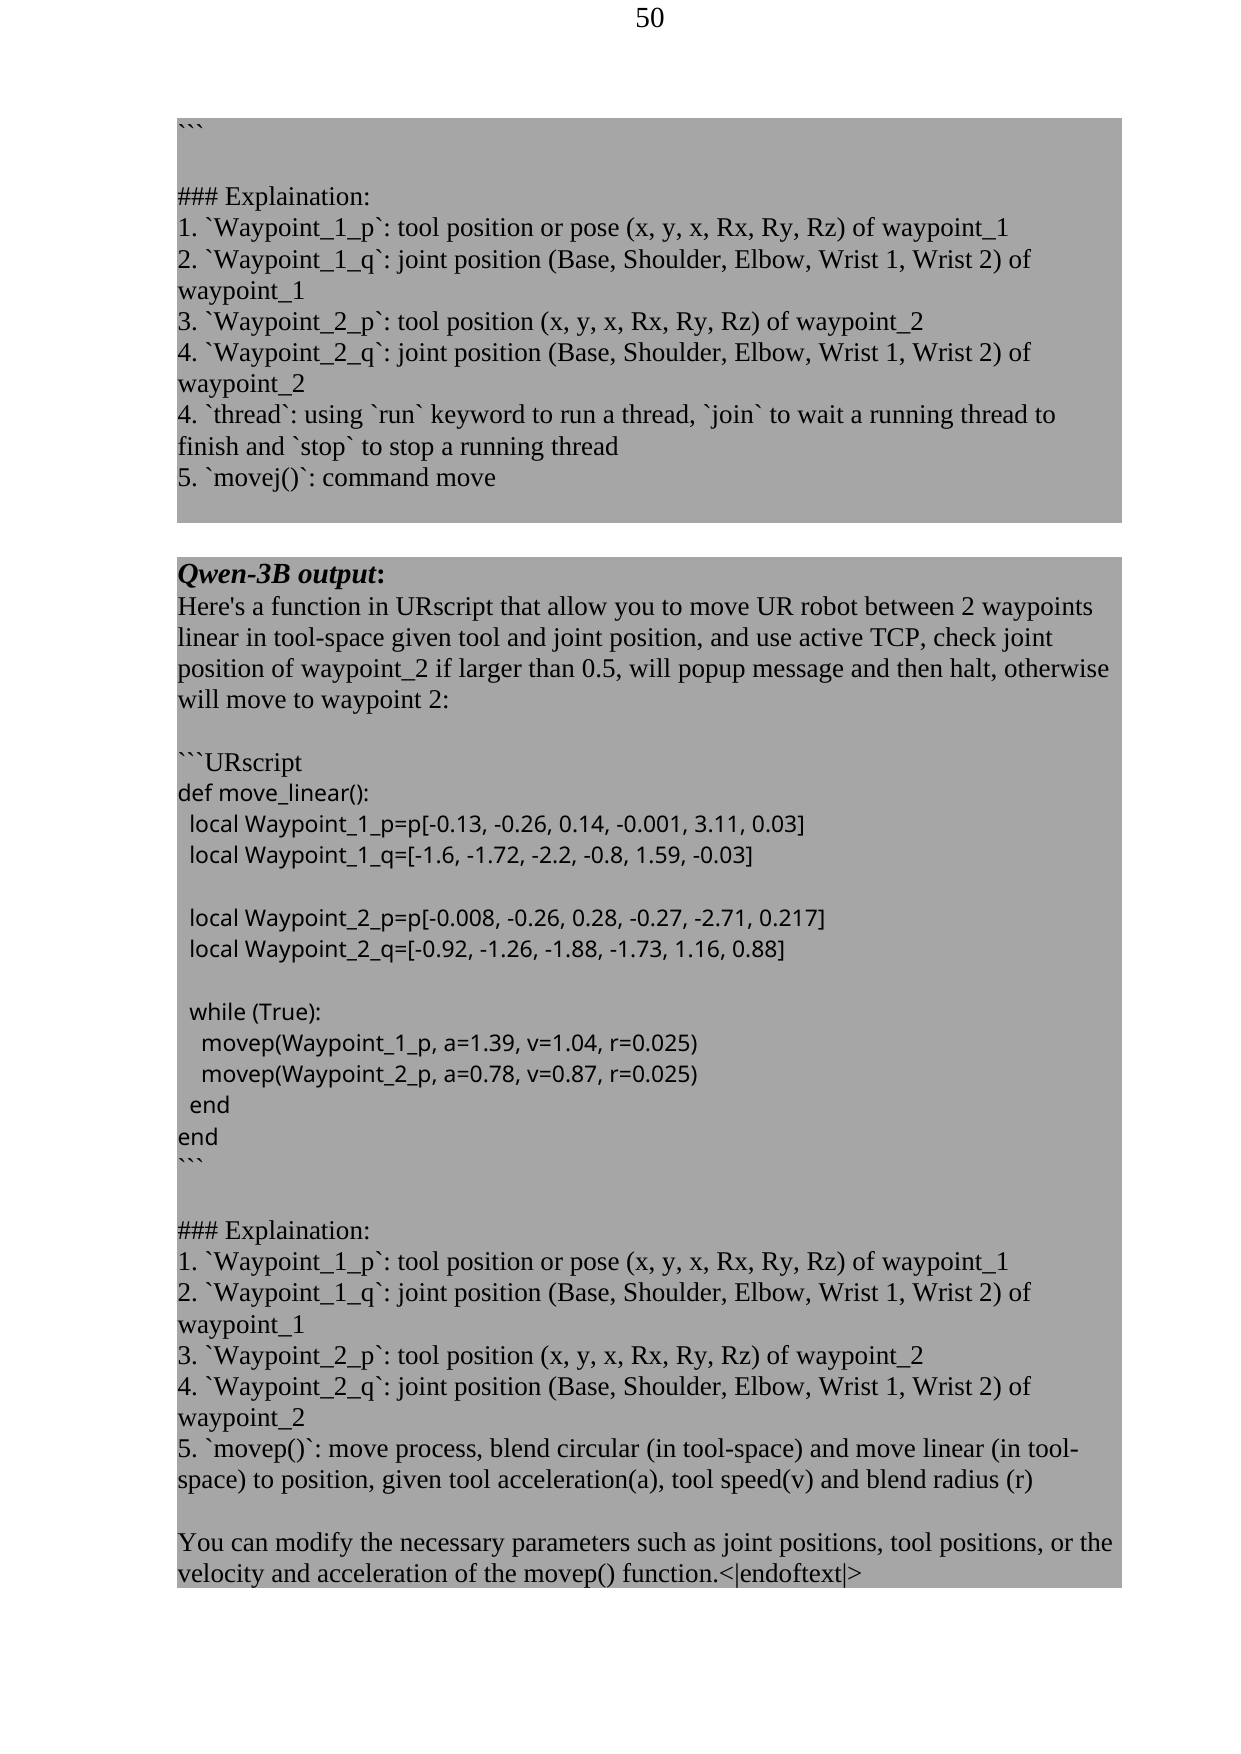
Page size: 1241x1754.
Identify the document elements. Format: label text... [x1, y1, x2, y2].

text ```URscript [177, 746, 1122, 777]
text 4. `Waypoint_2_q`: joint position (Base, Shoulder, Elbow, Wrist 1, Wrist 2) of waypoint_2 [177, 336, 1122, 398]
text 2. `Waypoint_1_q`: joint position (Base, Shoulder, Elbow, Wrist 1, Wrist 2) of waypoint_1 [177, 1277, 1122, 1339]
text ### Explaination: [177, 1214, 1122, 1245]
text def move_linear(): [177, 777, 1122, 808]
text while (True): [177, 996, 1122, 1027]
text Here's a function in URscript that allow you to move UR robot between 2 waypoints linear in tool-space given tool and joint position, and use active TCP, check joint position of waypoint_2 if larger than 0.5, will popup message and then halt, otherwise will move to waypoint 2: [177, 590, 1122, 715]
text 1. `Waypoint_1_p`: tool position or pose (x, y, x, Rx, Ry, Rz) of waypoint_1 [177, 212, 1122, 243]
text Qwen-3B output: [177, 557, 1122, 590]
text 4. `Waypoint_2_q`: joint position (Base, Shoulder, Elbow, Wrist 1, Wrist 2) of waypoint_2 [177, 1370, 1122, 1432]
text ``` [177, 118, 1122, 149]
text movep(Waypoint_2_p, a=0.78, v=0.87, r=0.025) [177, 1058, 1122, 1089]
text 2. `Waypoint_1_q`: joint position (Base, Shoulder, Elbow, Wrist 1, Wrist 2) of waypoint_1 [177, 243, 1122, 305]
text 1. `Waypoint_1_p`: tool position or pose (x, y, x, Rx, Ry, Rz) of waypoint_1 [177, 1245, 1122, 1277]
text local Waypoint_1_p=p[-0.13, -0.26, 0.14, -0.001, 3.11, 0.03] [177, 808, 1122, 839]
text 5. `movej()`: command move [177, 461, 1122, 492]
text 3. `Waypoint_2_p`: tool position (x, y, x, Rx, Ry, Rz) of waypoint_2 [177, 1339, 1122, 1370]
text 4. `thread`: using `run` keyword to run a thread, `join` to wait a running thread to finish and `stop` to stop a running thread [177, 398, 1122, 461]
text You can modify the necessary parameters such as joint positions, tool positions, or the velocity and acceleration of the movep() function.<|endoftext|> [177, 1526, 1122, 1588]
text 3. `Waypoint_2_p`: tool position (x, y, x, Rx, Ry, Rz) of waypoint_2 [177, 305, 1122, 336]
text movep(Waypoint_1_p, a=1.39, v=1.04, r=0.025) [177, 1027, 1122, 1058]
text end [177, 1089, 1122, 1121]
text ``` [177, 1152, 1122, 1183]
text ### Explaination: [177, 180, 1122, 212]
text 5. `movep()`: move process, blend circular (in tool-space) and move linear (in tool-space) to position, given tool acceleration(a), tool speed(v) and blend radius (r) [177, 1432, 1122, 1494]
text local Waypoint_1_q=[-1.6, -1.72, -2.2, -0.8, 1.59, -0.03] [177, 839, 1122, 871]
text local Waypoint_2_p=p[-0.008, -0.26, 0.28, -0.27, -2.71, 0.217] [177, 902, 1122, 933]
text end [177, 1121, 1122, 1152]
text local Waypoint_2_q=[-0.92, -1.26, -1.88, -1.73, 1.16, 0.88] [177, 933, 1122, 964]
